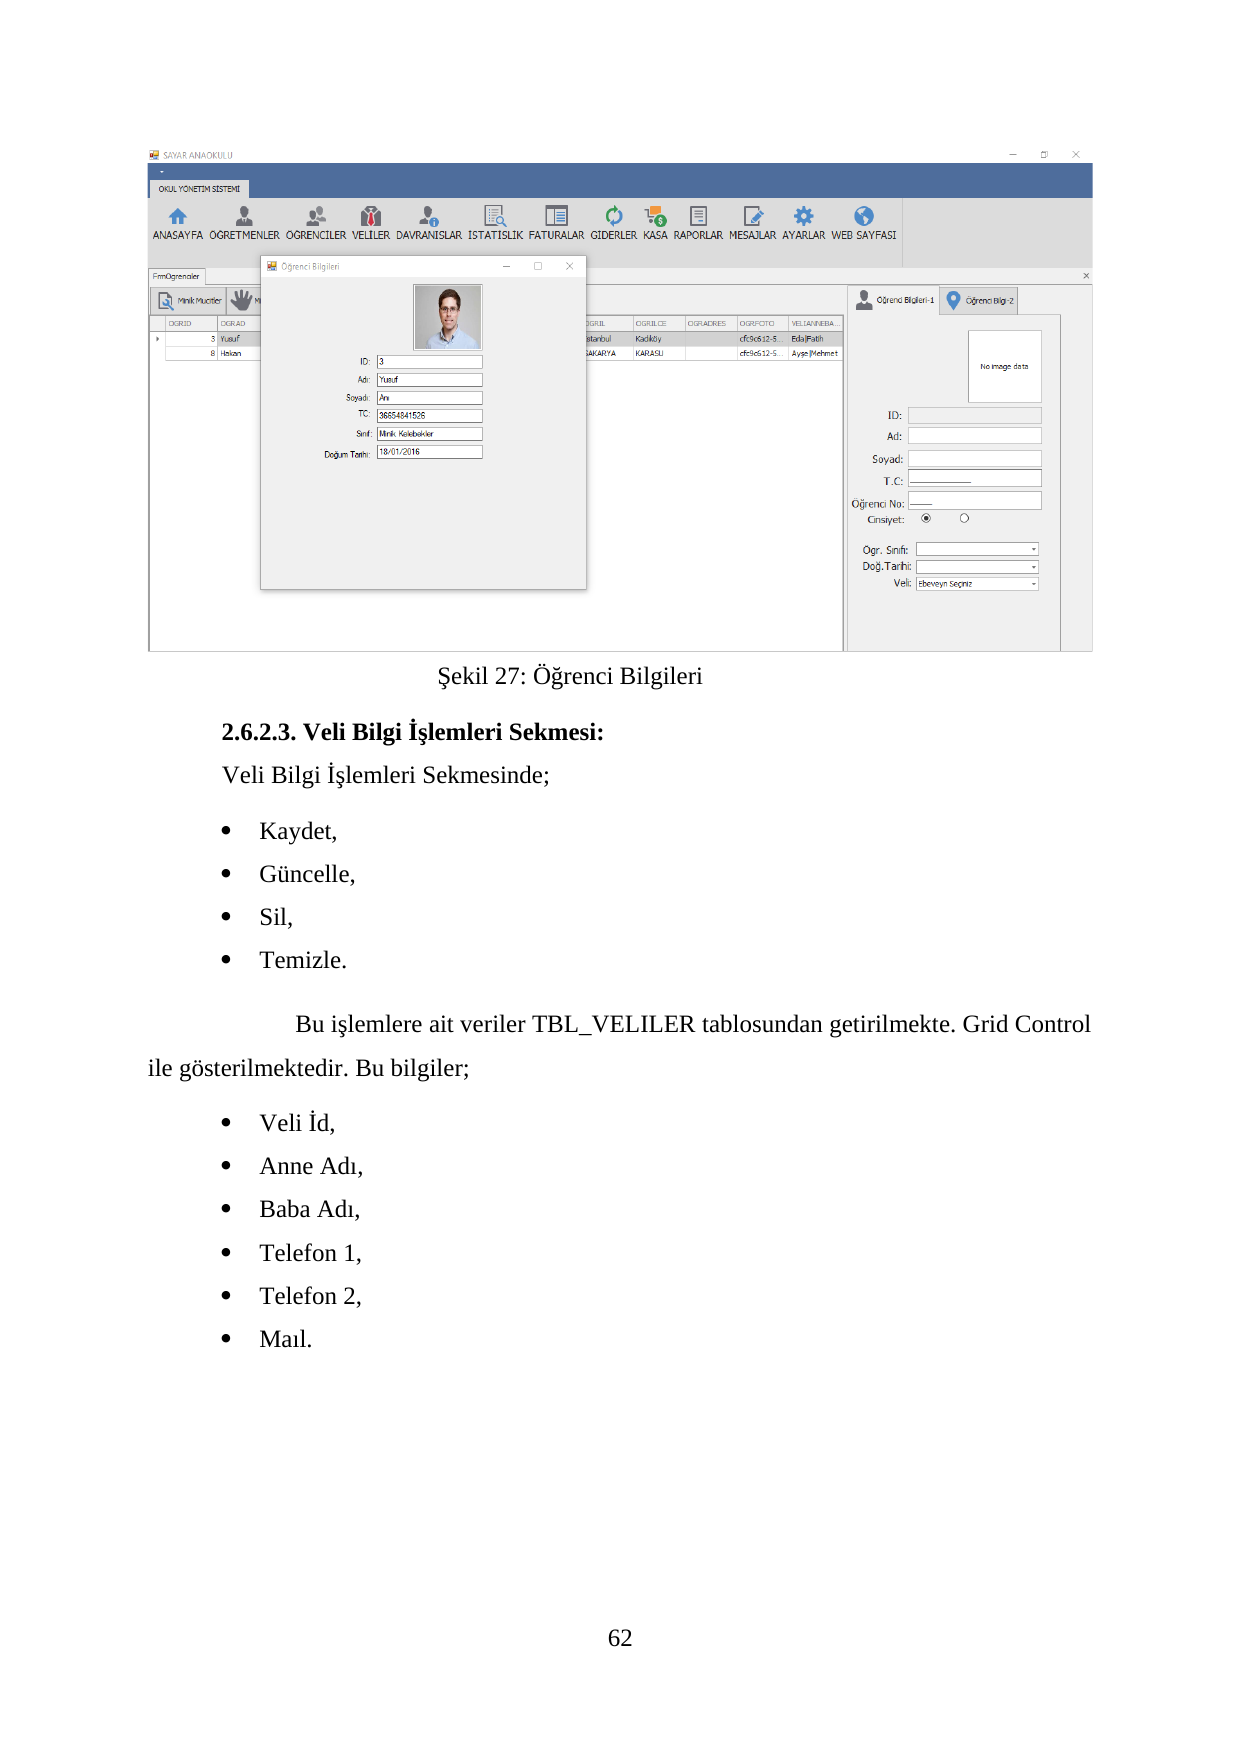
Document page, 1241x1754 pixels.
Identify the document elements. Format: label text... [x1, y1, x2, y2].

list Anne Adı, [222, 1151, 1092, 1180]
list Maıl. [222, 1324, 1092, 1353]
list Kaydet, [222, 816, 1092, 845]
list Baba Adı, [222, 1194, 1092, 1223]
subtitle 2.6.2.3. Veli Bilgi İşlemleri Sekmesi: [148, 717, 1092, 746]
text Bu işlemlere ait veriler TBL_VELILER tablosundan getirilmekte. Grid Control ile gösterilmektedir. Bu bilgiler; [148, 1009, 1092, 1081]
list Sil, [222, 902, 1092, 931]
list Telefon 2, [222, 1281, 1092, 1309]
list Temizle. [222, 946, 1092, 974]
list Veli İd, [222, 1108, 1092, 1137]
list Güncelle, [222, 859, 1092, 888]
picture [147, 147, 1093, 652]
list Telefon 1, [222, 1238, 1092, 1266]
text Veli Bilgi İşlemleri Sekmesinde; [148, 761, 1092, 789]
